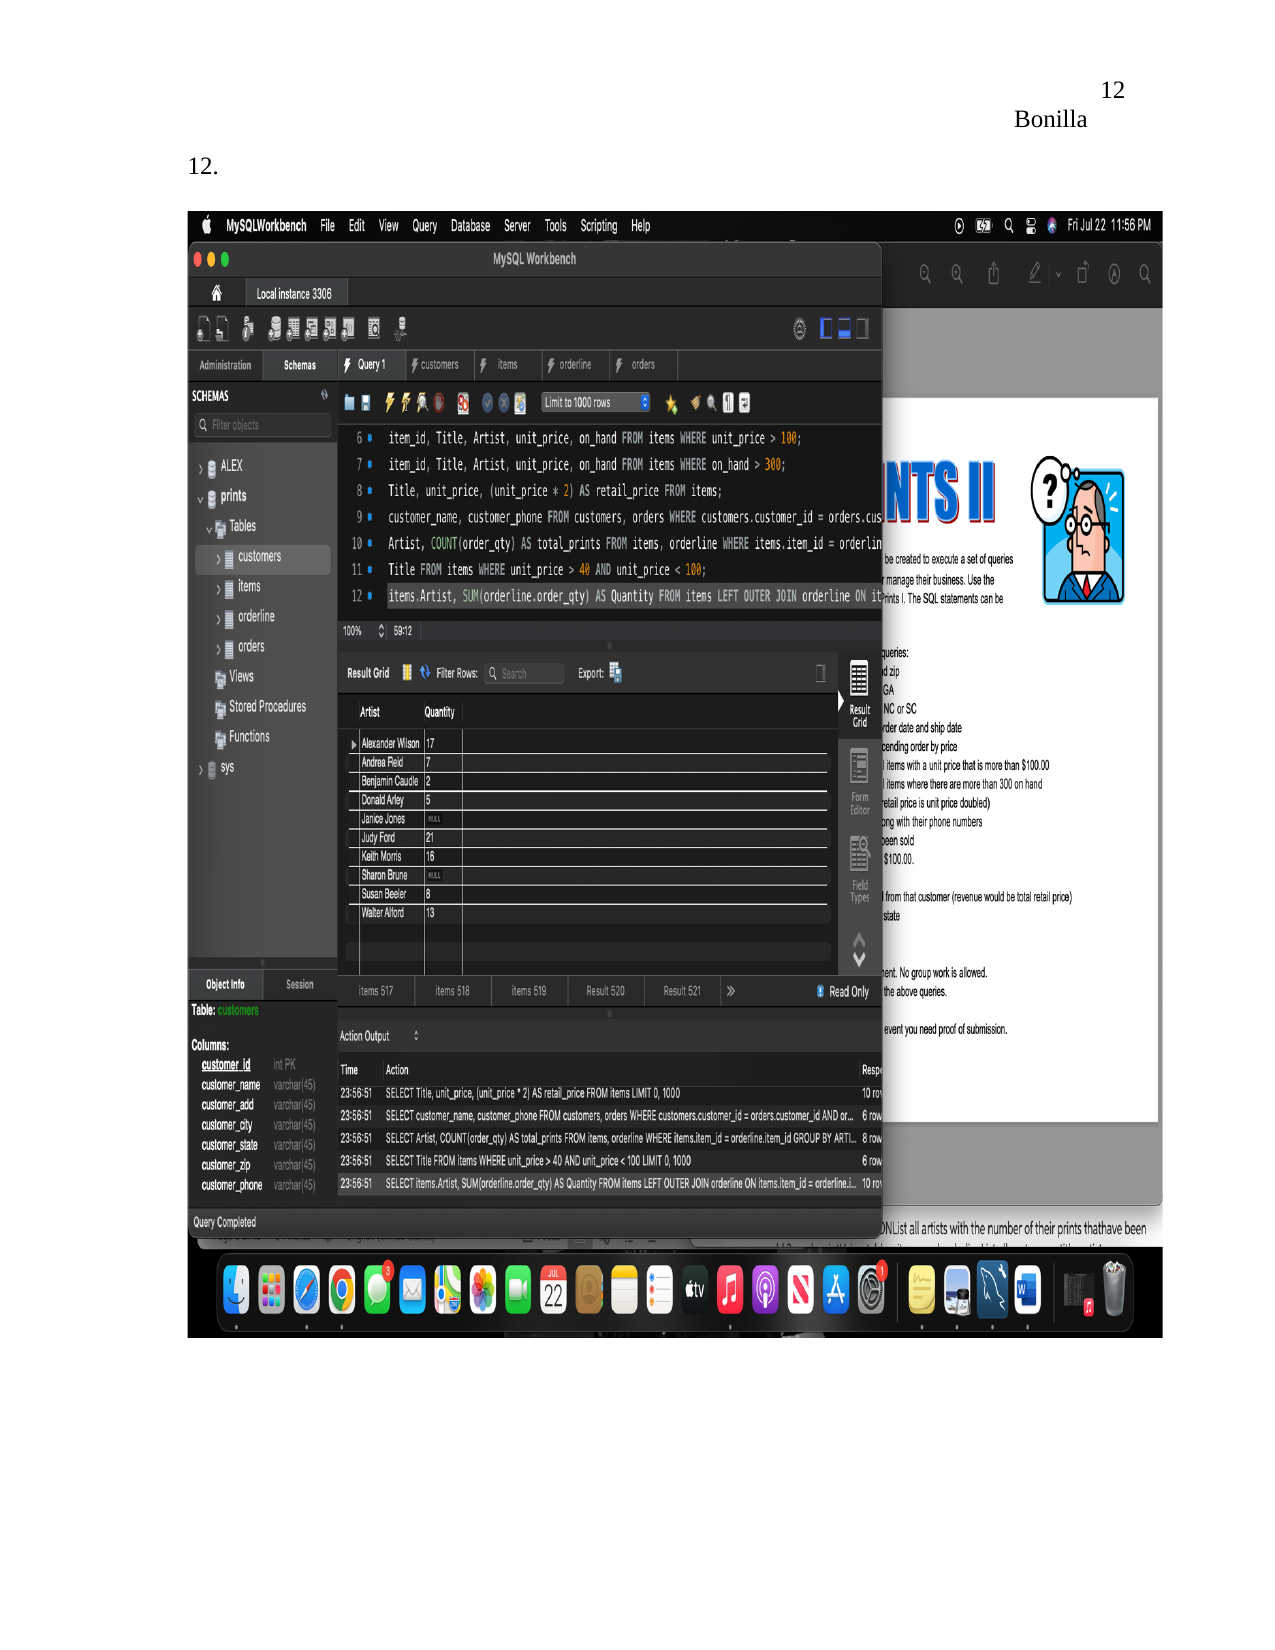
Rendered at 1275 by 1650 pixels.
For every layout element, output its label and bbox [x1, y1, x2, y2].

picture [187, 211, 1163, 1338]
